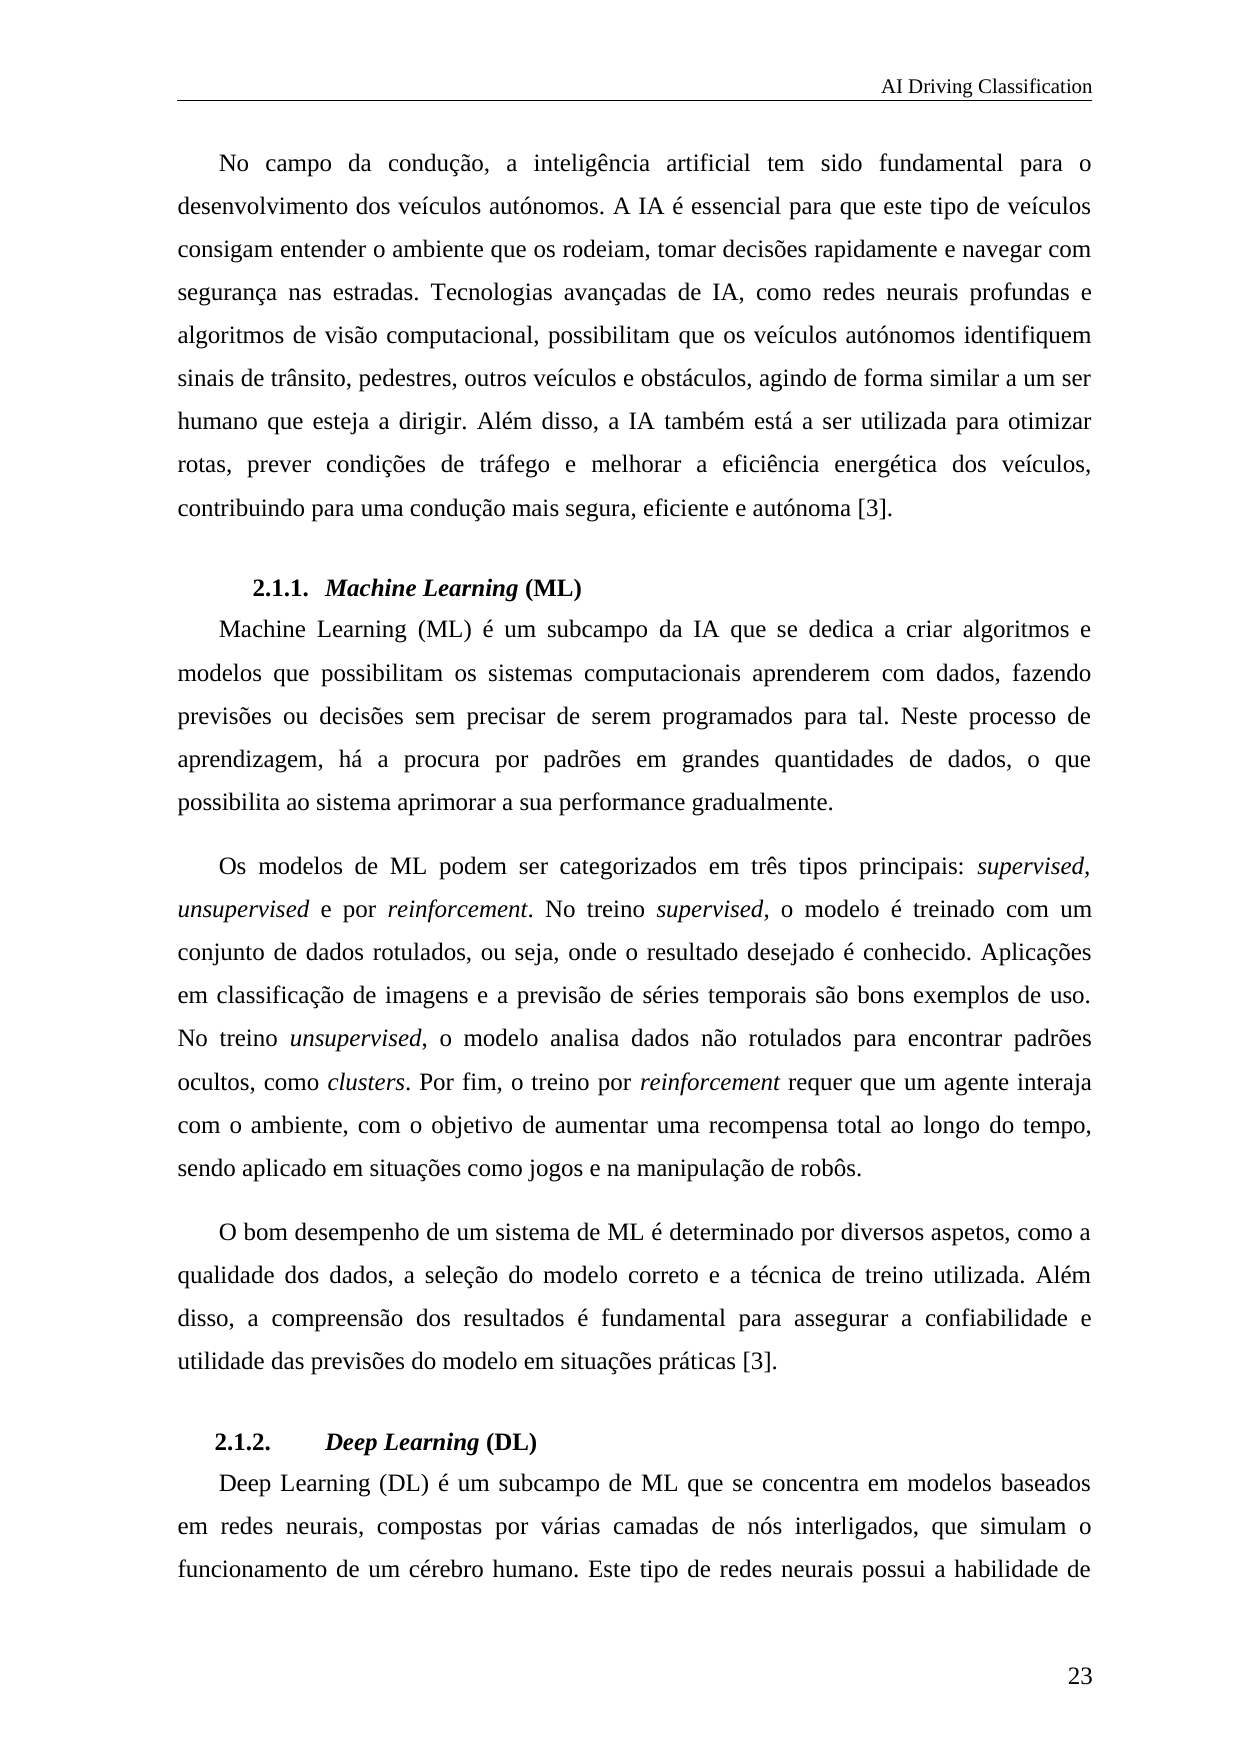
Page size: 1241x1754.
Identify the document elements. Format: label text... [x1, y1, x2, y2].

subtitle Machine Learning (ML) [252, 573, 1092, 602]
text No campo da condução, a inteligência artificial tem sido fundamental para o desenvolvimento dos veículos autónomos. A IA é essencial para que este tipo de veículos consigam entender o ambiente que os rodeiam, tomar decisões rapidamente e navegar com segurança nas estradas. Tecnologias avançadas de IA, como redes neurais profundas e algoritmos de visão computacional, possibilitam que os veículos autónomos identifiquem sinais de trânsito, pedestres, outros veículos e obstáculos, agindo de forma similar a um ser humano que esteja a dirigir. Além disso, a IA também está a ser utilizada para otimizar rotas, prever condições de tráfego e melhorar a eficiência energética dos veículos, contribuindo para uma condução mais segura, eficiente e autónoma . [177, 148, 1092, 521]
subtitle Deep Learning (DL) [214, 1427, 1092, 1456]
text Machine Learning (ML) é um subcampo da IA que se dedica a criar algoritmos e modelos que possibilitam os sistemas computacionais aprenderem com dados, fazendo previsões ou decisões sem precisar de serem programados para tal. Neste processo de aprendizagem, há a procura por padrões em grandes quantidades de dados, o que possibilita ao sistema aprimorar a sua performance gradualmente. [177, 614, 1092, 816]
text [177, 1468, 1092, 1583]
text O bom desempenho de um sistema de ML é determinado por diversos aspetos, como a qualidade dos dados, a seleção do modelo correto e a técnica de treino utilizada. Além disso, a compreensão dos resultados é fundamental para assegurar a confiabilidade e utilidade das previsões do modelo em situações práticas . [177, 1217, 1092, 1375]
text Os modelos de ML podem ser categorizados em três tipos principais: supervised, unsupervised e por reinforcement. No treino supervised, o modelo é treinado com um conjunto de dados rotulados, ou seja, onde o resultado desejado é conhecido. Aplicações em classificação de imagens e a previsão de séries temporais são bons exemplos de uso. No treino unsupervised, o modelo analisa dados não rotulados para encontrar padrões ocultos, como clusters. Por fim, o treino por reinforcement requer que um agente interaja com o ambiente, com o objetivo de aumentar uma recompensa total ao longo do tempo, sendo aplicado em situações como jogos e na manipulação de robôs. [177, 851, 1092, 1182]
